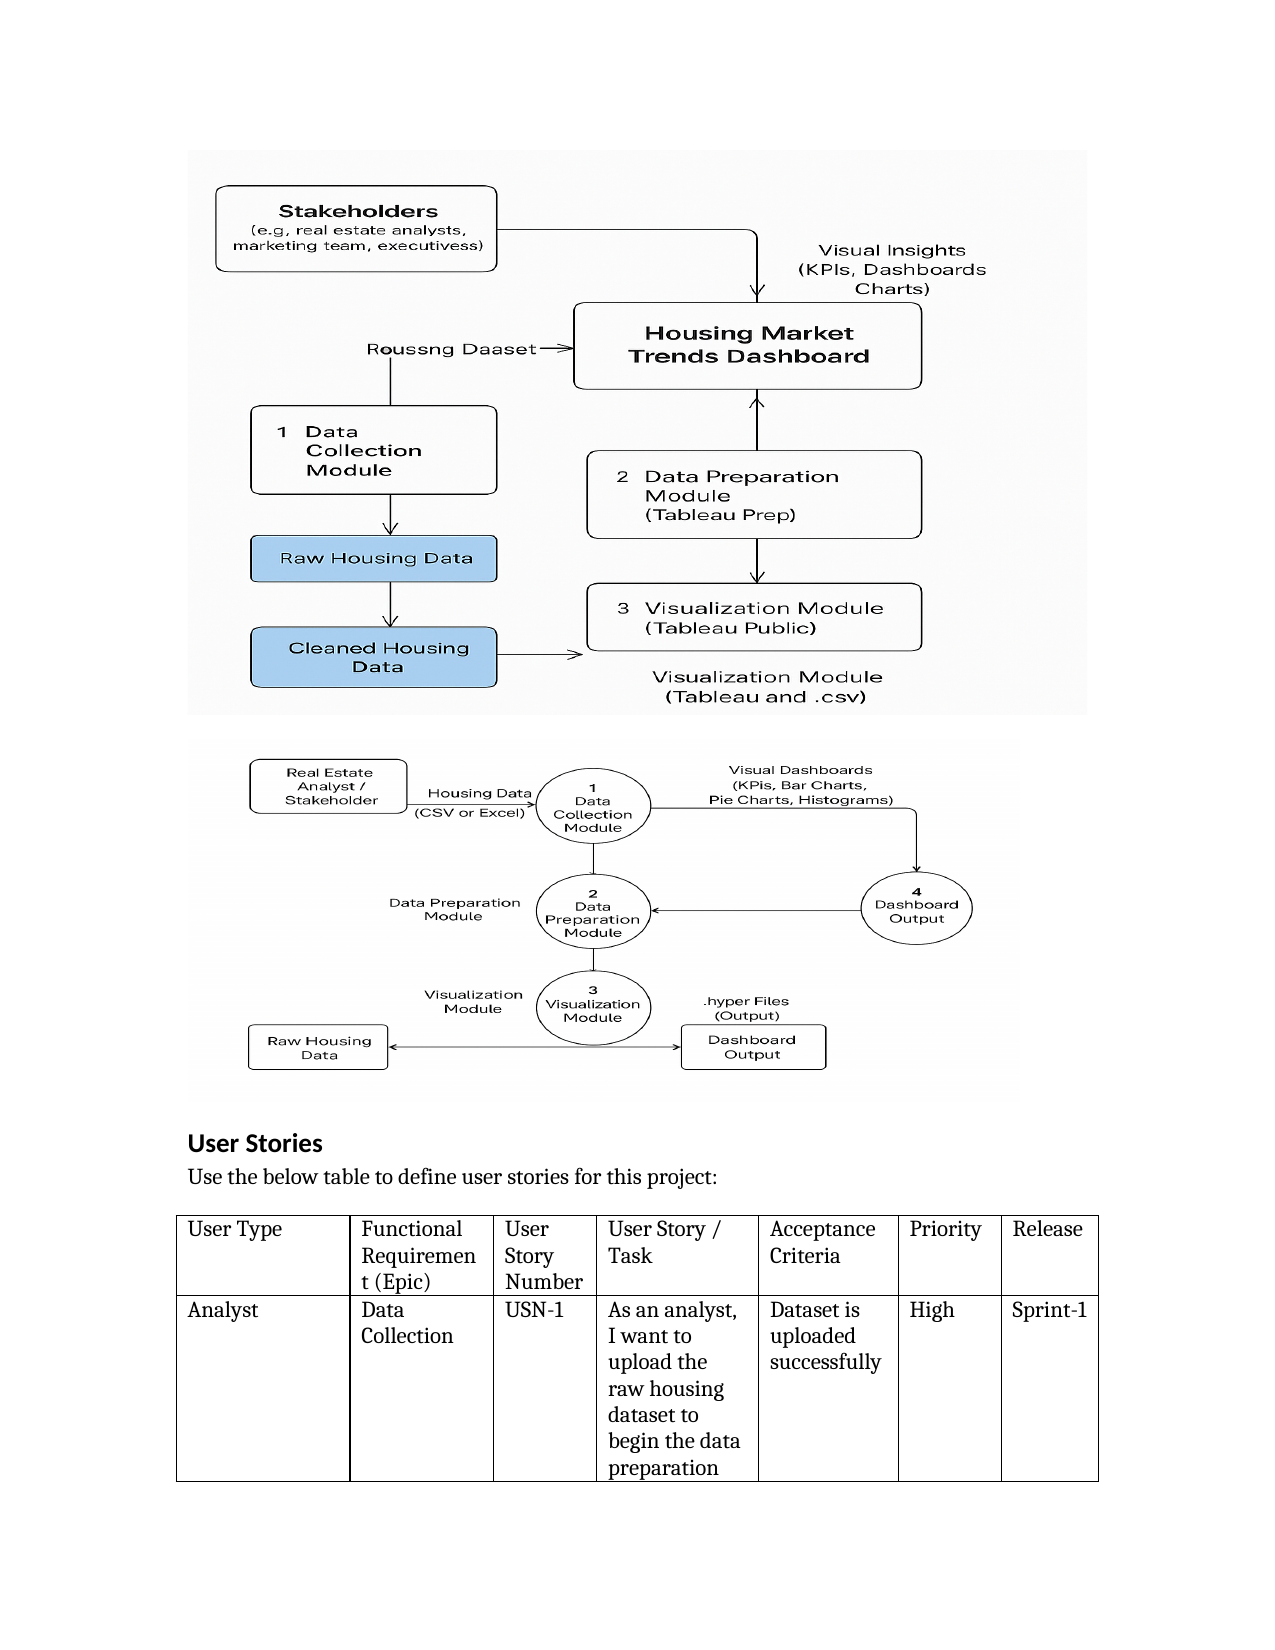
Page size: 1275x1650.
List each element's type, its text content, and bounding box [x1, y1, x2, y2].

table_header Priority [899, 1216, 1001, 1295]
table_header User Type [177, 1216, 349, 1295]
table_header Acceptance Criteria [759, 1216, 898, 1295]
picture [187, 739, 1021, 1102]
table_header User Story / Task [597, 1216, 758, 1295]
table_cell High [899, 1296, 1001, 1481]
table_cell USN-1 [494, 1296, 596, 1481]
subtitle User Stories [187, 1126, 1087, 1159]
picture [187, 150, 1088, 715]
table_cell Data Collection [351, 1296, 493, 1481]
table_header Functional Requirement (Epic) [351, 1216, 493, 1295]
table_header User Story Number [494, 1216, 596, 1295]
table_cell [597, 1296, 758, 1481]
table_cell Sprint-1 [1002, 1296, 1098, 1481]
text Use the below table to define user stories for this project: [187, 1164, 1087, 1191]
table_header Release [1002, 1216, 1098, 1295]
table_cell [759, 1296, 898, 1481]
table_cell Analyst [177, 1296, 349, 1481]
